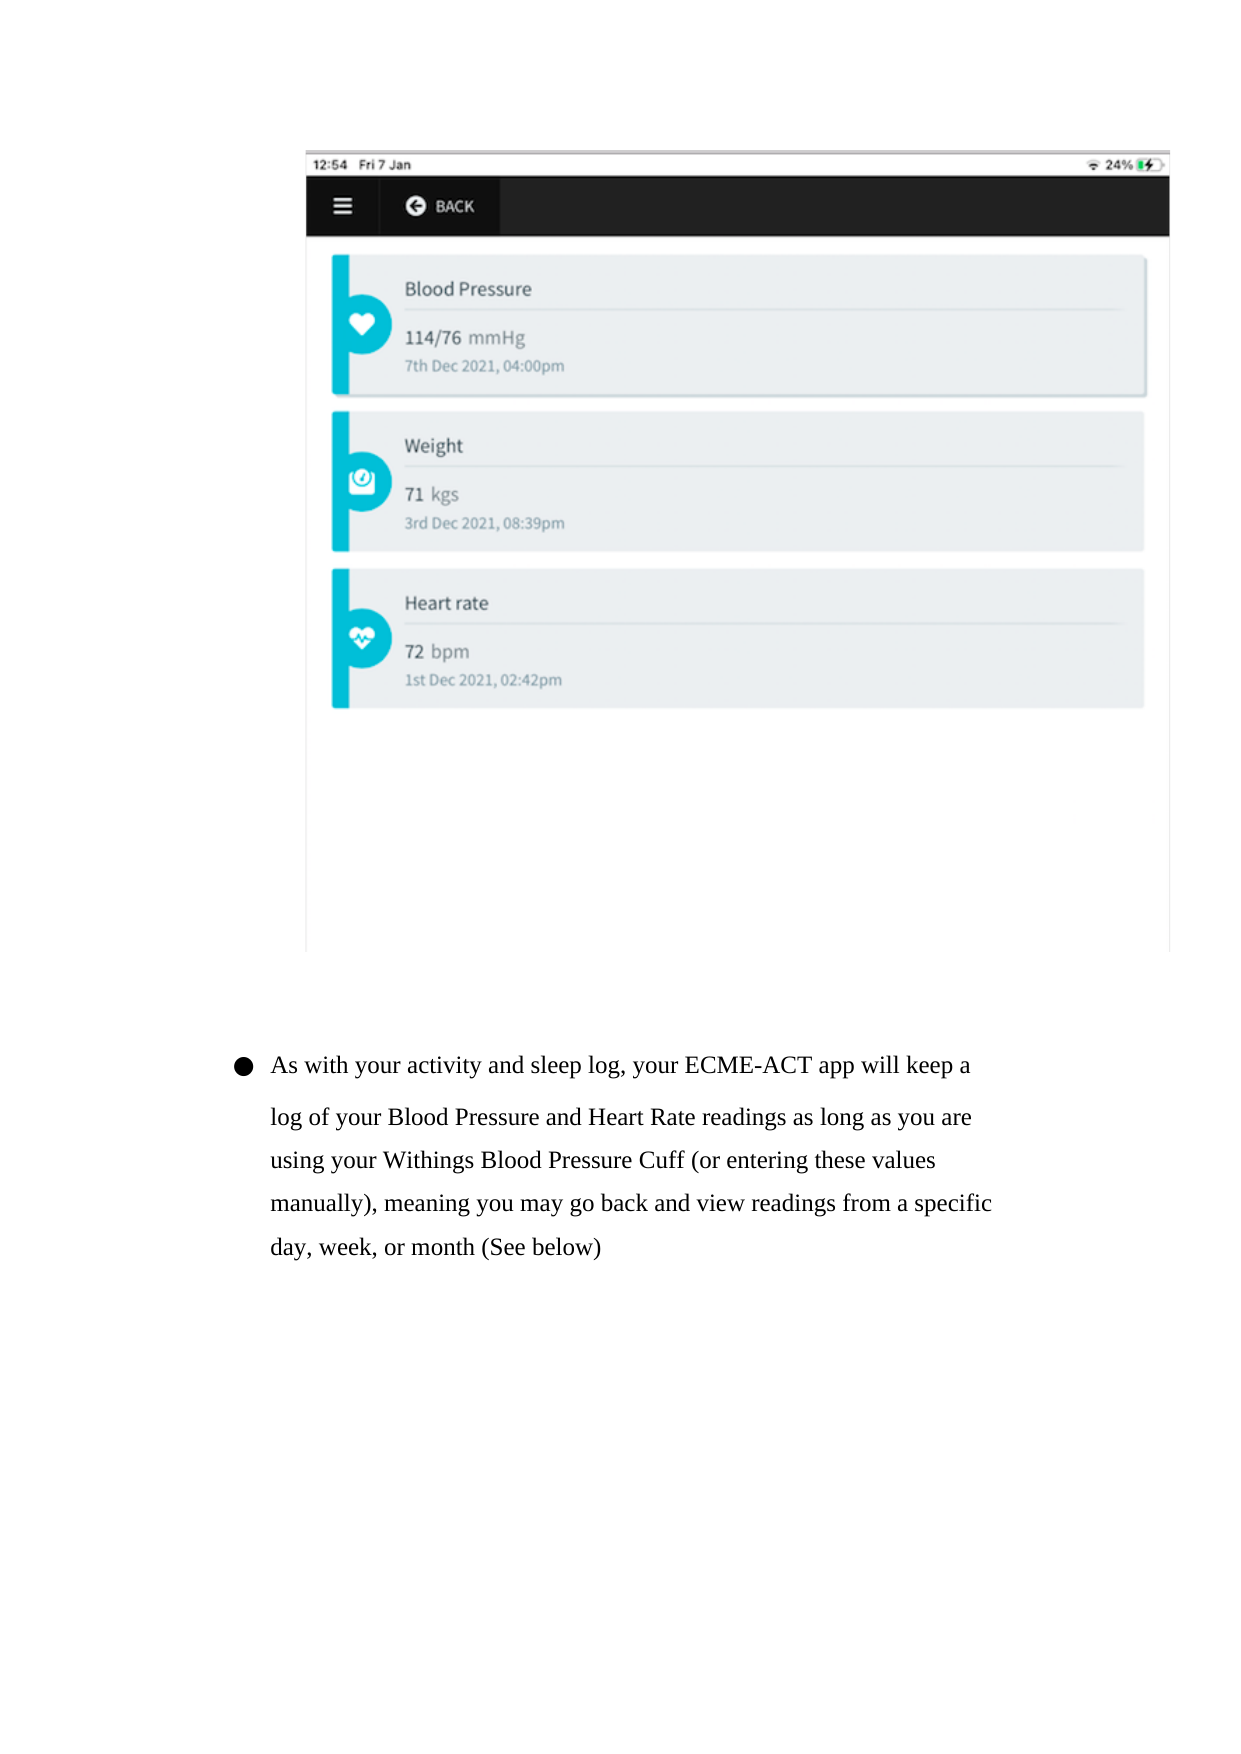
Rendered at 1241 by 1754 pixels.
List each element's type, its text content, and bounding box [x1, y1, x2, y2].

picture [305, 150, 1171, 952]
list As with your activity and sleep log, your ECME-ACT app will keep a log of your Blood Pressure and Heart Rate readings as long as you are using your Withings Blood Pressure Cuff (or entering these values manually), meaning you may go back and view readings from a specific day, week, or month (See below) [233, 1037, 994, 1260]
